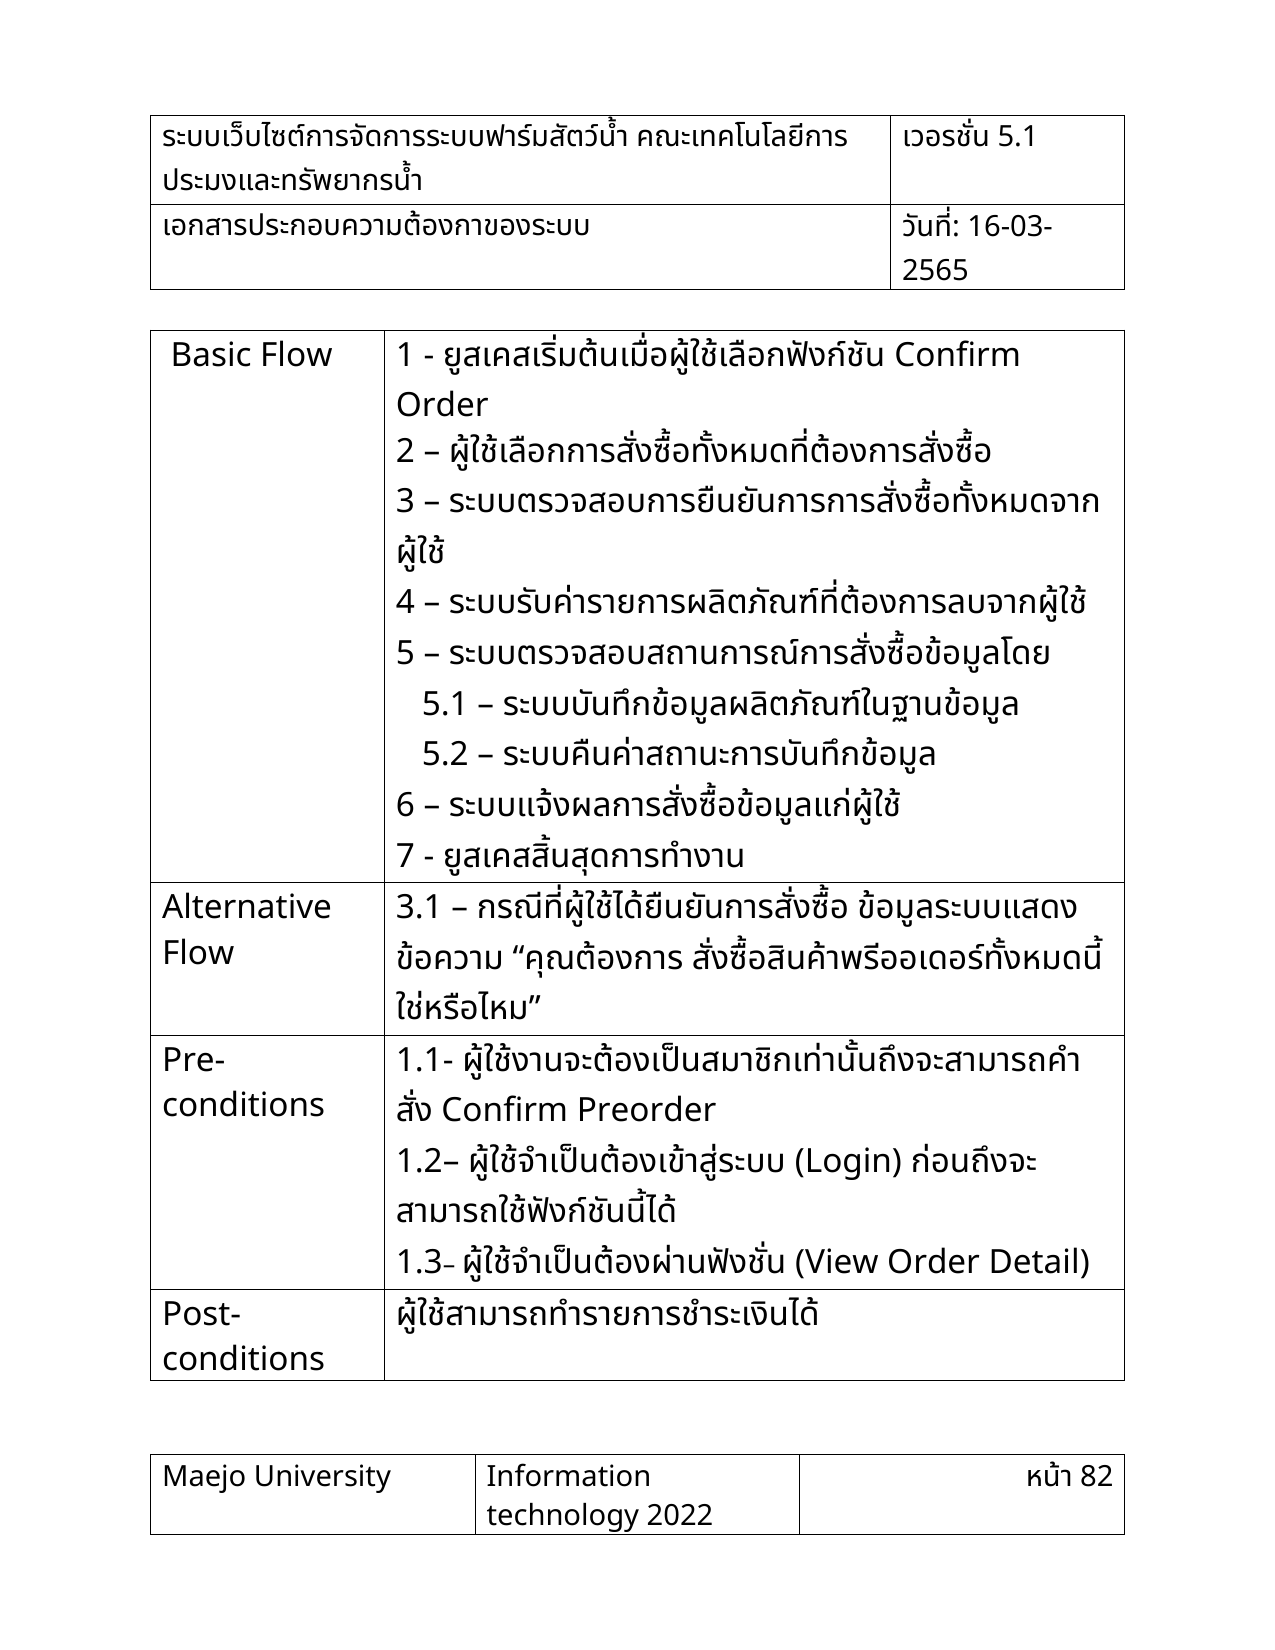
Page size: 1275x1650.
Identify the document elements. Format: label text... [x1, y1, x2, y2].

table_cell Alternative Flow [151, 883, 384, 1034]
table_cell Basic Flow [151, 331, 384, 882]
table_cell 1.1- ผู้ใช้งานจะต้องเป็นสมาชิกเท่านั้นถึงจะสามารถคำสั่ง Confirm Preorder 1.2– ผู้ใช้จำเป็นต้องเข้าสู่ระบบ (Login) ก่อนถึงจะสามารถใช้ฟังก์ชันนี้ได้ 1.3– ผู้ใช้จำเป็นต้องผ่านฟังชั่น (View Order Detail) [385, 1036, 1124, 1288]
table_cell 3.1 – กรณีที่ผู้ใช้ได้ยืนยันการสั่งซื้อ ข้อมูลระบบแสดงข้อความ “คุณต้องการ สั่งซื้อสินค้าพรีออเดอร์ทั้งหมดนี้ใช่หรือไหม” [385, 883, 1124, 1034]
table_cell Pre-conditions [151, 1036, 384, 1288]
table_cell 1 - ยูสเคสเริ่มต้นเมื่อผู้ใช้เลือกฟังก์ชัน Confirm Order 2 – ผู้ใช้เลือกการสั่งซื้อทั้งหมดที่ต้องการสั่งซื้อ 3 – ระบบตรวจสอบการยืนยันการการสั่งซื้อทั้งหมดจากผู้ใช้ 4 – ระบบรับค่ารายการผลิตภัณฑ์ที่ต้องการลบจากผู้ใช้ 5 – ระบบตรวจสอบสถานการณ์การสั่งซื้อข้อมูลโดย 5.1 – ระบบบันทึกข้อมูลผลิตภัณฑ์ในฐานข้อมูล 5.2 – ระบบคืนค่าสถานะการบันทึกข้อมูล 6 – ระบบแจ้งผลการสั่งซื้อข้อมูลแก่ผู้ใช้ 7 - ยูสเคสสิ้นสุดการทำงาน [385, 331, 1124, 882]
table_cell ผู้ใช้สามารถทำรายการชำระเงินได้ [385, 1290, 1124, 1380]
table_cell Post-conditions [151, 1290, 384, 1380]
